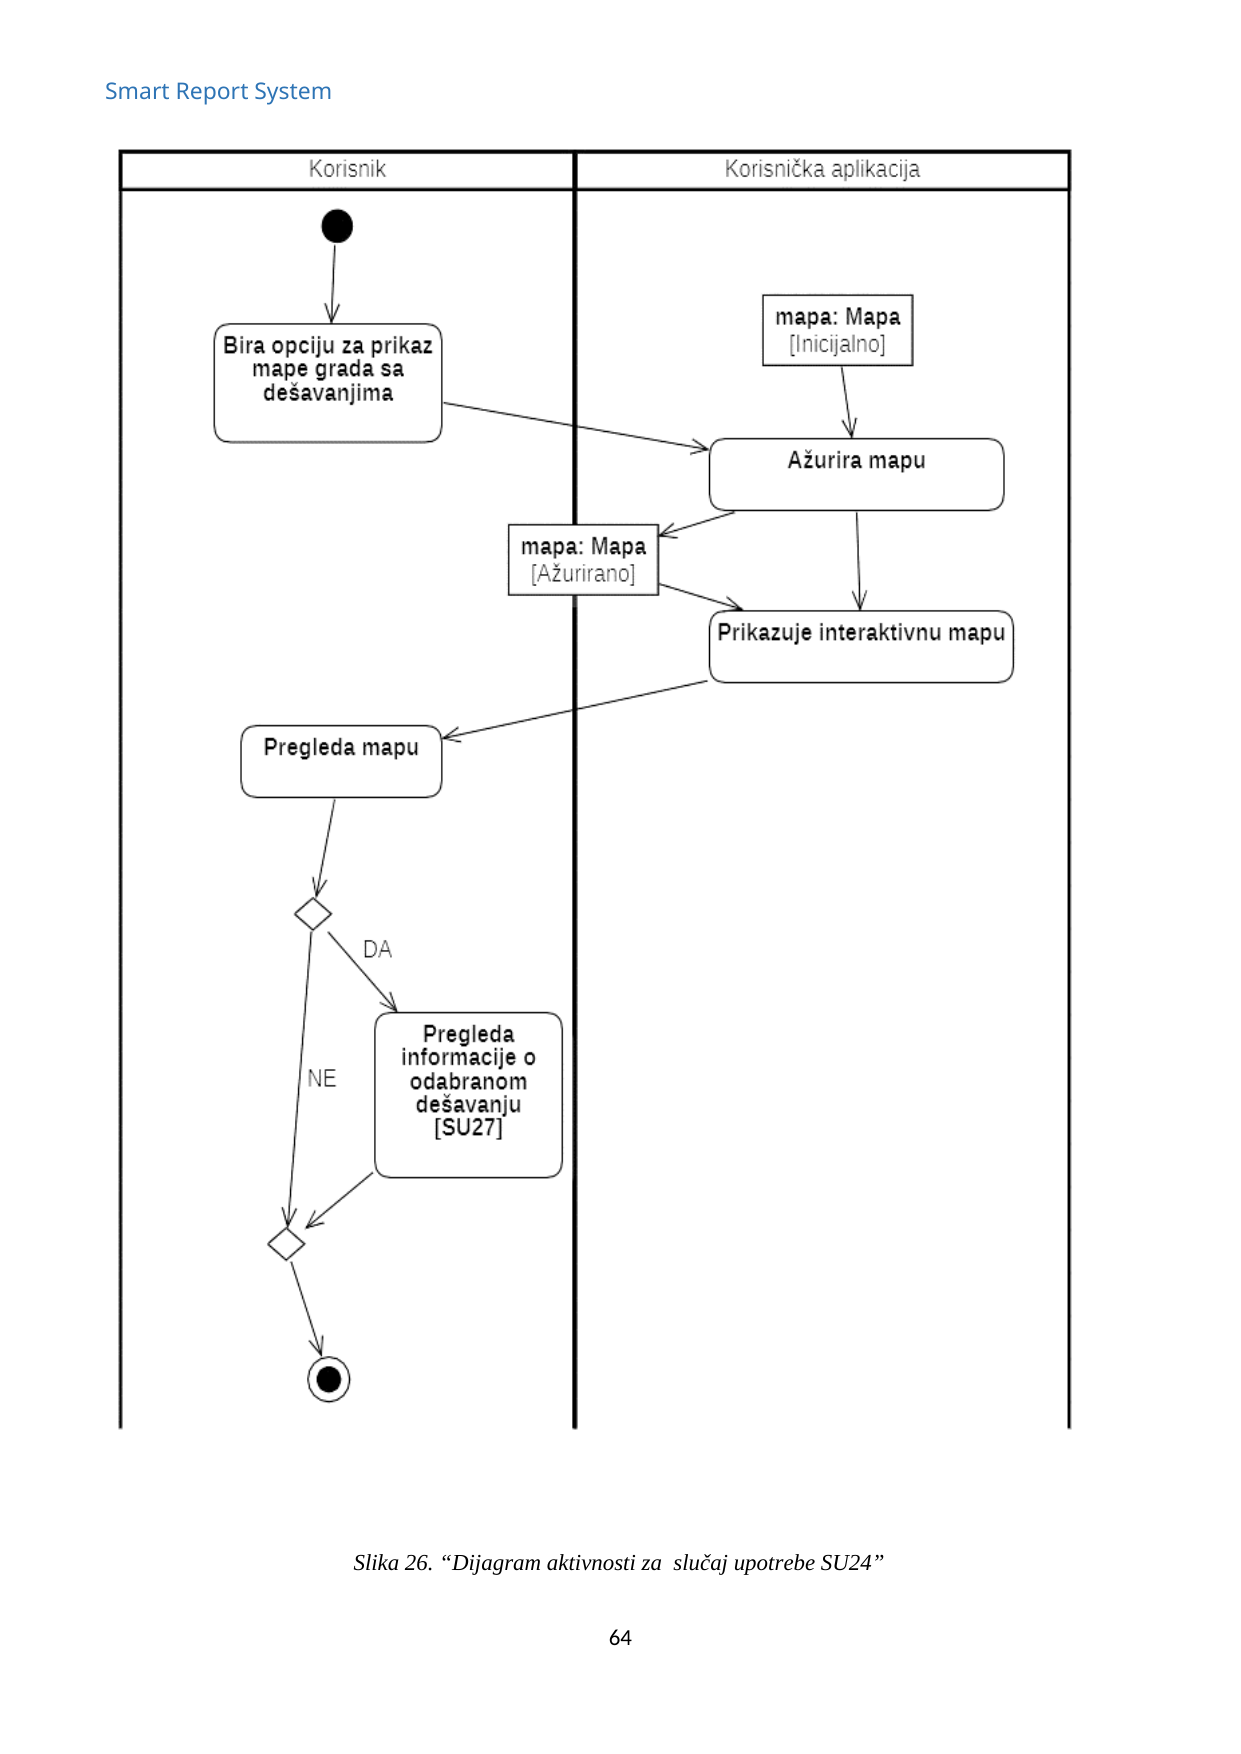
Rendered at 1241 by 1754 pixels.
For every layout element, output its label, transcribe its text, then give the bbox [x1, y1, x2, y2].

picture [104, 134, 1136, 1500]
text Slika 26. “Dijagram aktivnosti za slučaj upotrebe SU24” [105, 1549, 1135, 1576]
